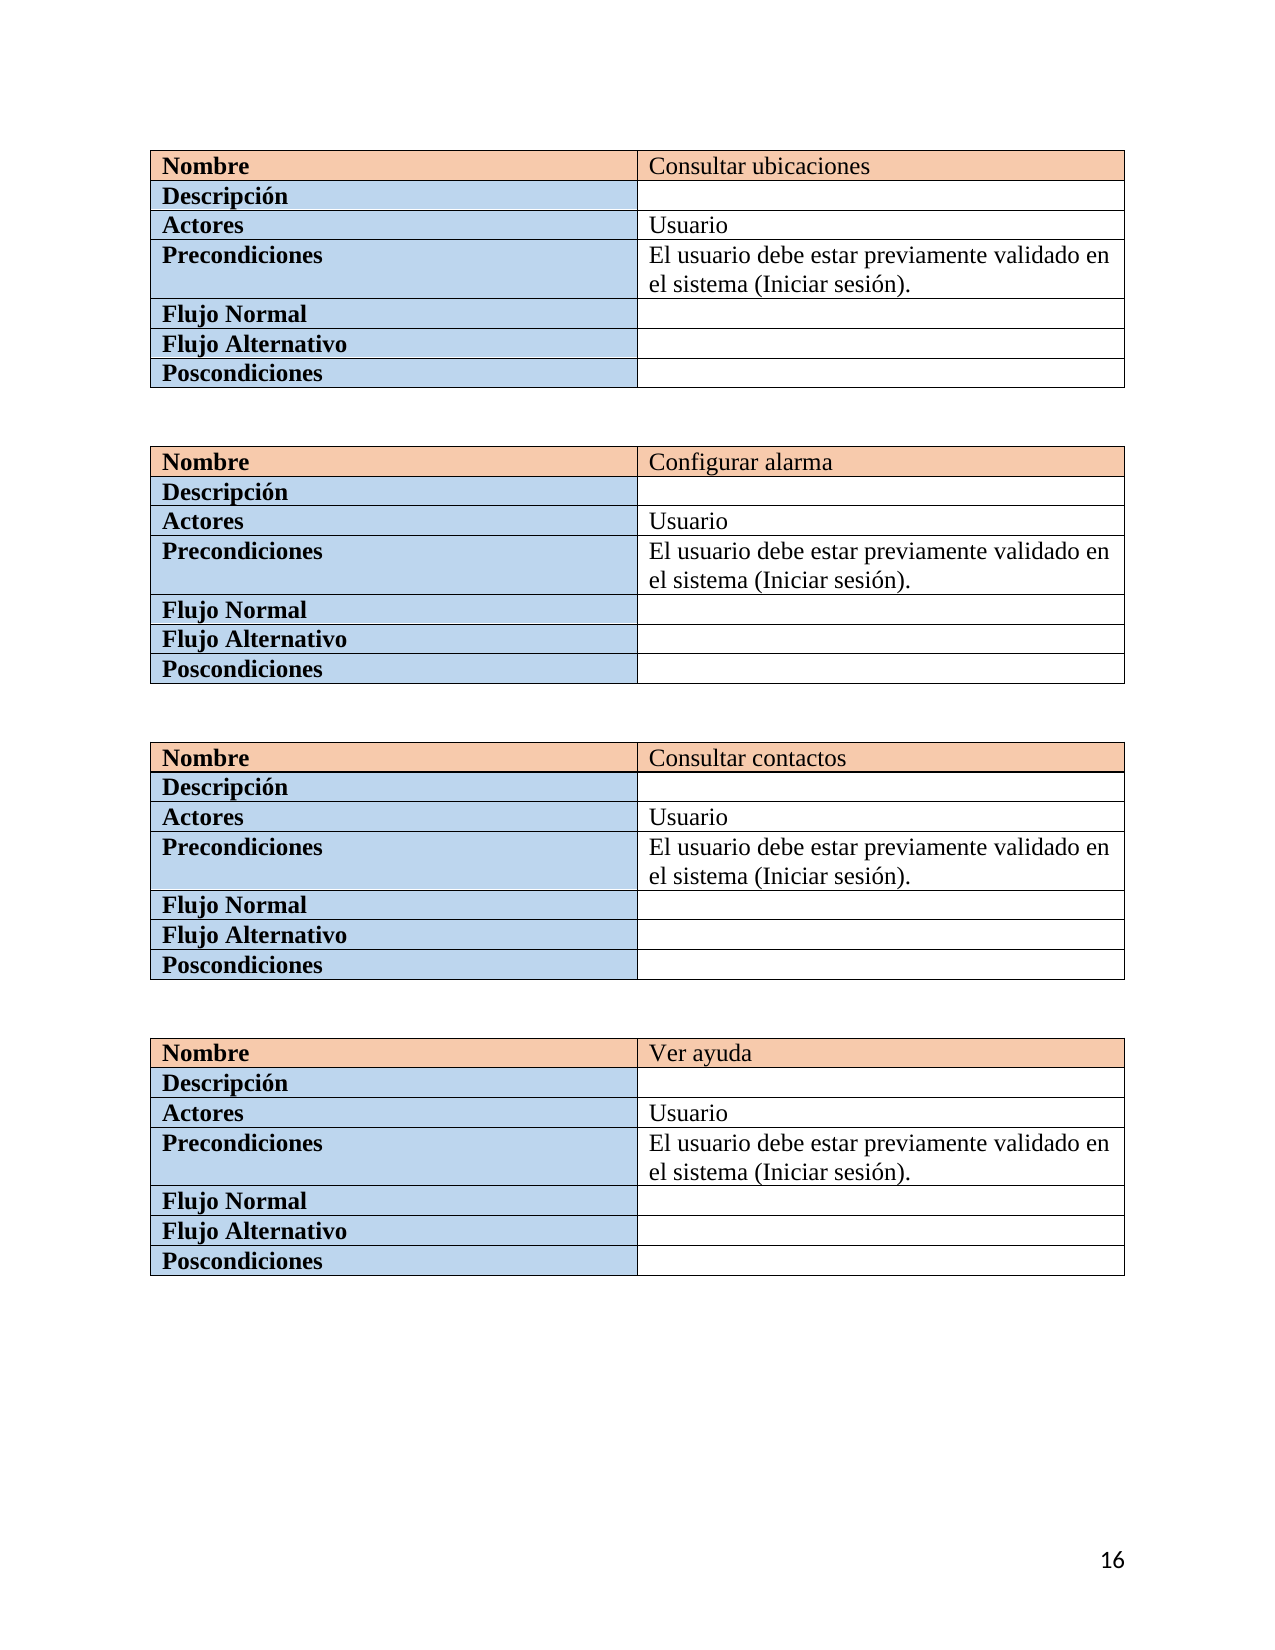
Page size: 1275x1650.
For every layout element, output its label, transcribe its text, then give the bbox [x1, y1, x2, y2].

table_cell Descripción [151, 477, 637, 505]
table_cell Flujo Normal [151, 891, 637, 919]
table_cell [638, 654, 1124, 683]
table_header Nombre [151, 1039, 637, 1067]
table_cell [638, 950, 1124, 979]
table_cell [638, 625, 1124, 653]
table_cell Flujo Normal [151, 1186, 637, 1215]
table_cell Actores [151, 506, 637, 535]
table_cell Precondiciones [151, 832, 637, 889]
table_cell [638, 240, 1124, 298]
table_cell Flujo Normal [151, 299, 637, 328]
table_cell [638, 359, 1124, 387]
table_cell [638, 181, 1124, 209]
table_cell El usuario debe estar previamente validado en el sistema (Iniciar sesión). [638, 1128, 1124, 1185]
table_cell [638, 920, 1124, 949]
table_cell [638, 477, 1124, 505]
table_cell Flujo Alternativo [151, 1216, 637, 1245]
table_header Nombre [151, 743, 637, 771]
table_cell Precondiciones [151, 240, 637, 298]
table_cell [638, 329, 1124, 357]
table_cell Poscondiciones [151, 950, 637, 979]
table_header Nombre [151, 447, 637, 476]
table_cell Flujo Alternativo [151, 920, 637, 949]
table_cell [638, 1246, 1124, 1275]
table_cell Flujo Alternativo [151, 625, 637, 653]
table_header Configurar alarma [638, 447, 1124, 476]
table_cell El usuario debe estar previamente validado en el sistema (Iniciar sesión). [638, 832, 1124, 889]
table_cell Flujo Alternativo [151, 329, 637, 357]
table_cell Actores [151, 211, 637, 239]
table_cell Precondiciones [151, 1128, 637, 1185]
table_cell Precondiciones [151, 536, 637, 594]
table_header Nombre [151, 151, 637, 180]
table_cell Flujo Normal [151, 595, 637, 623]
table_cell Poscondiciones [151, 1246, 637, 1275]
table_header Consultar contactos [638, 743, 1124, 771]
table_cell [638, 299, 1124, 328]
table_cell [638, 891, 1124, 919]
table_cell Usuario [638, 211, 1124, 239]
table_cell Descripción [151, 1068, 637, 1097]
table_cell Poscondiciones [151, 654, 637, 683]
table_cell Descripción [151, 773, 637, 801]
table_cell El usuario debe estar previamente validado en el sistema (Iniciar sesión). [638, 536, 1124, 594]
table_header Consultar ubicaciones [638, 151, 1124, 180]
table_cell [638, 1216, 1124, 1245]
table_cell Actores [151, 802, 637, 831]
table_cell [638, 595, 1124, 623]
table_cell Usuario [638, 506, 1124, 535]
table_cell Actores [151, 1098, 637, 1127]
table_cell [638, 1068, 1124, 1097]
table_cell Poscondiciones [151, 359, 637, 387]
table_cell Usuario [638, 802, 1124, 831]
table_cell [638, 773, 1124, 801]
table_cell Usuario [638, 1098, 1124, 1127]
table_cell [638, 1186, 1124, 1215]
table_cell Descripción [151, 181, 637, 209]
table_header Ver ayuda [638, 1039, 1124, 1067]
